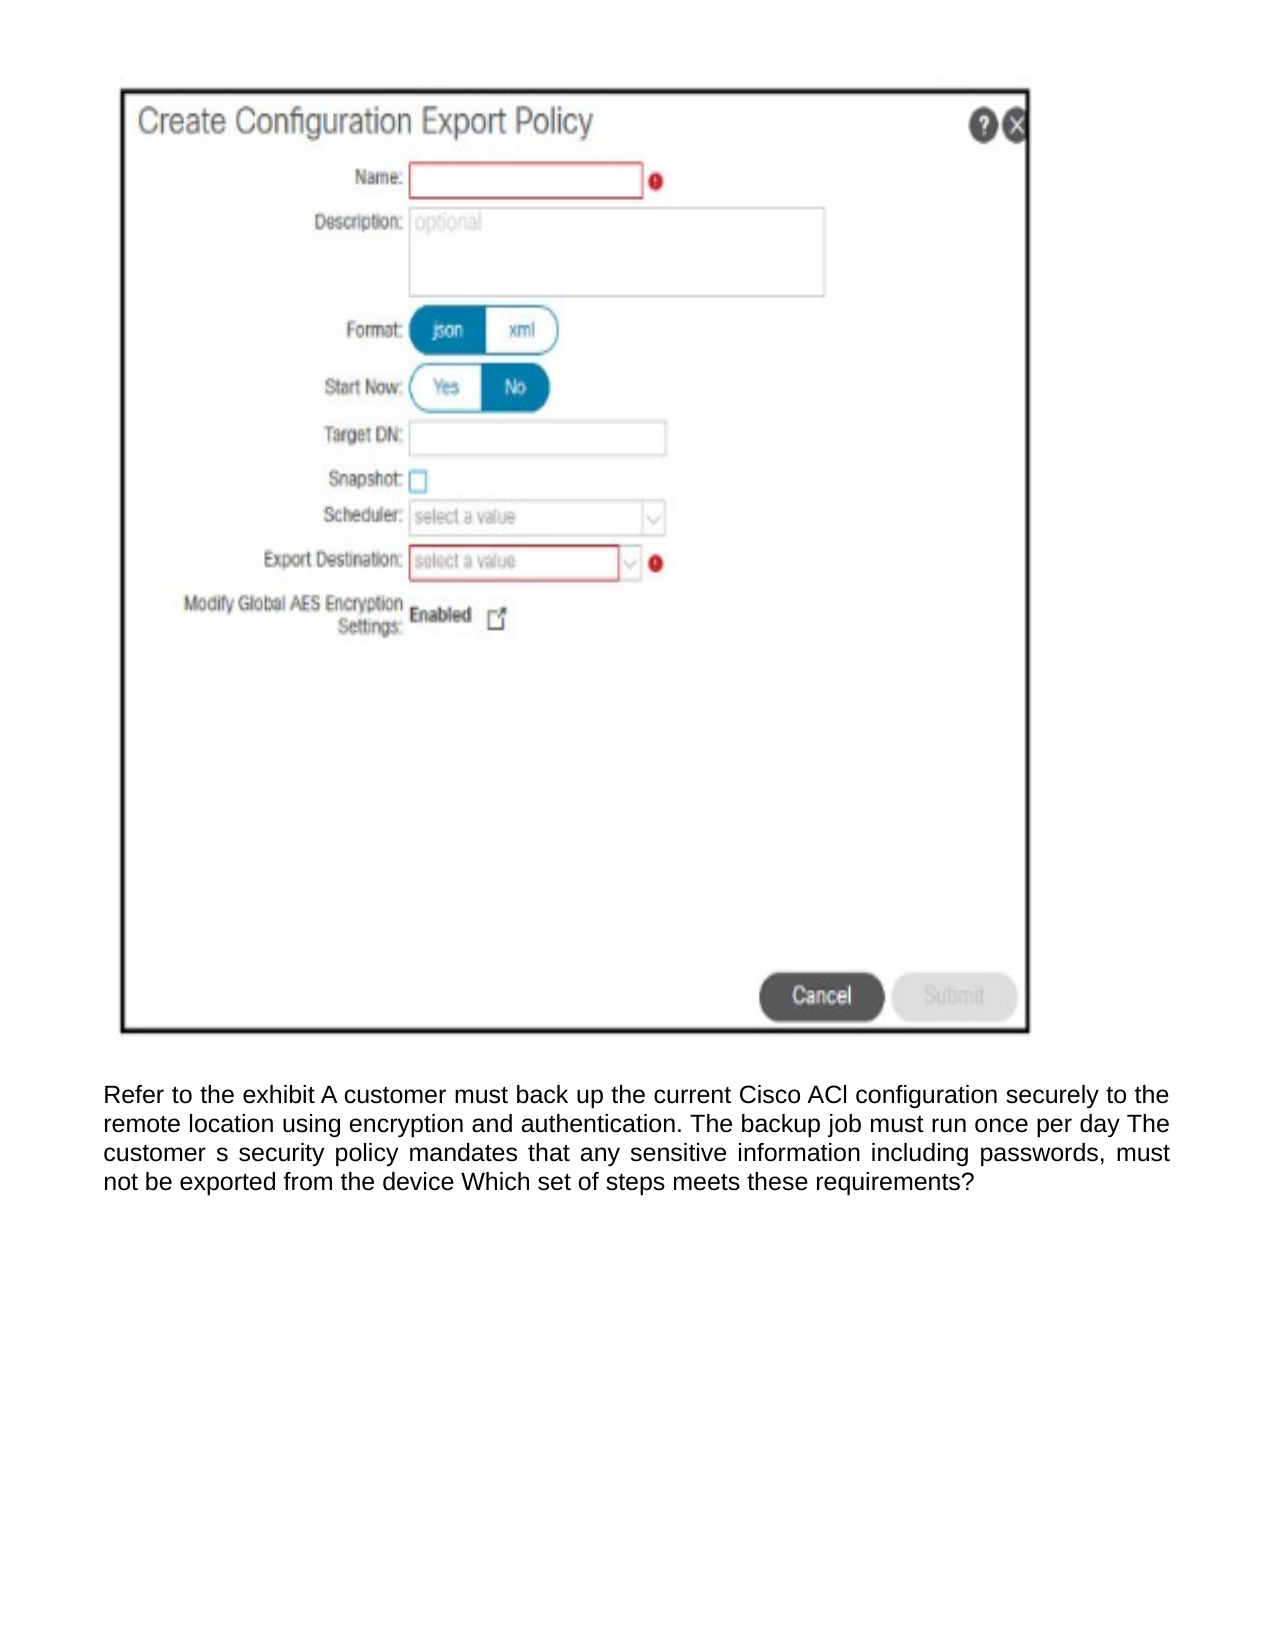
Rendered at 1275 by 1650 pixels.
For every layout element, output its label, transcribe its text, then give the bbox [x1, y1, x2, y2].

text Refer to the exhibit A customer must back up the current Cisco ACl configuration securely to the remote location using encryption and authentication. The backup job must run once per day The customer s security policy mandates that any sensitive information including passwords, must not be exported from the device Which set of steps meets these requirements? [103, 1080, 1172, 1195]
picture [103, 75, 1060, 1044]
